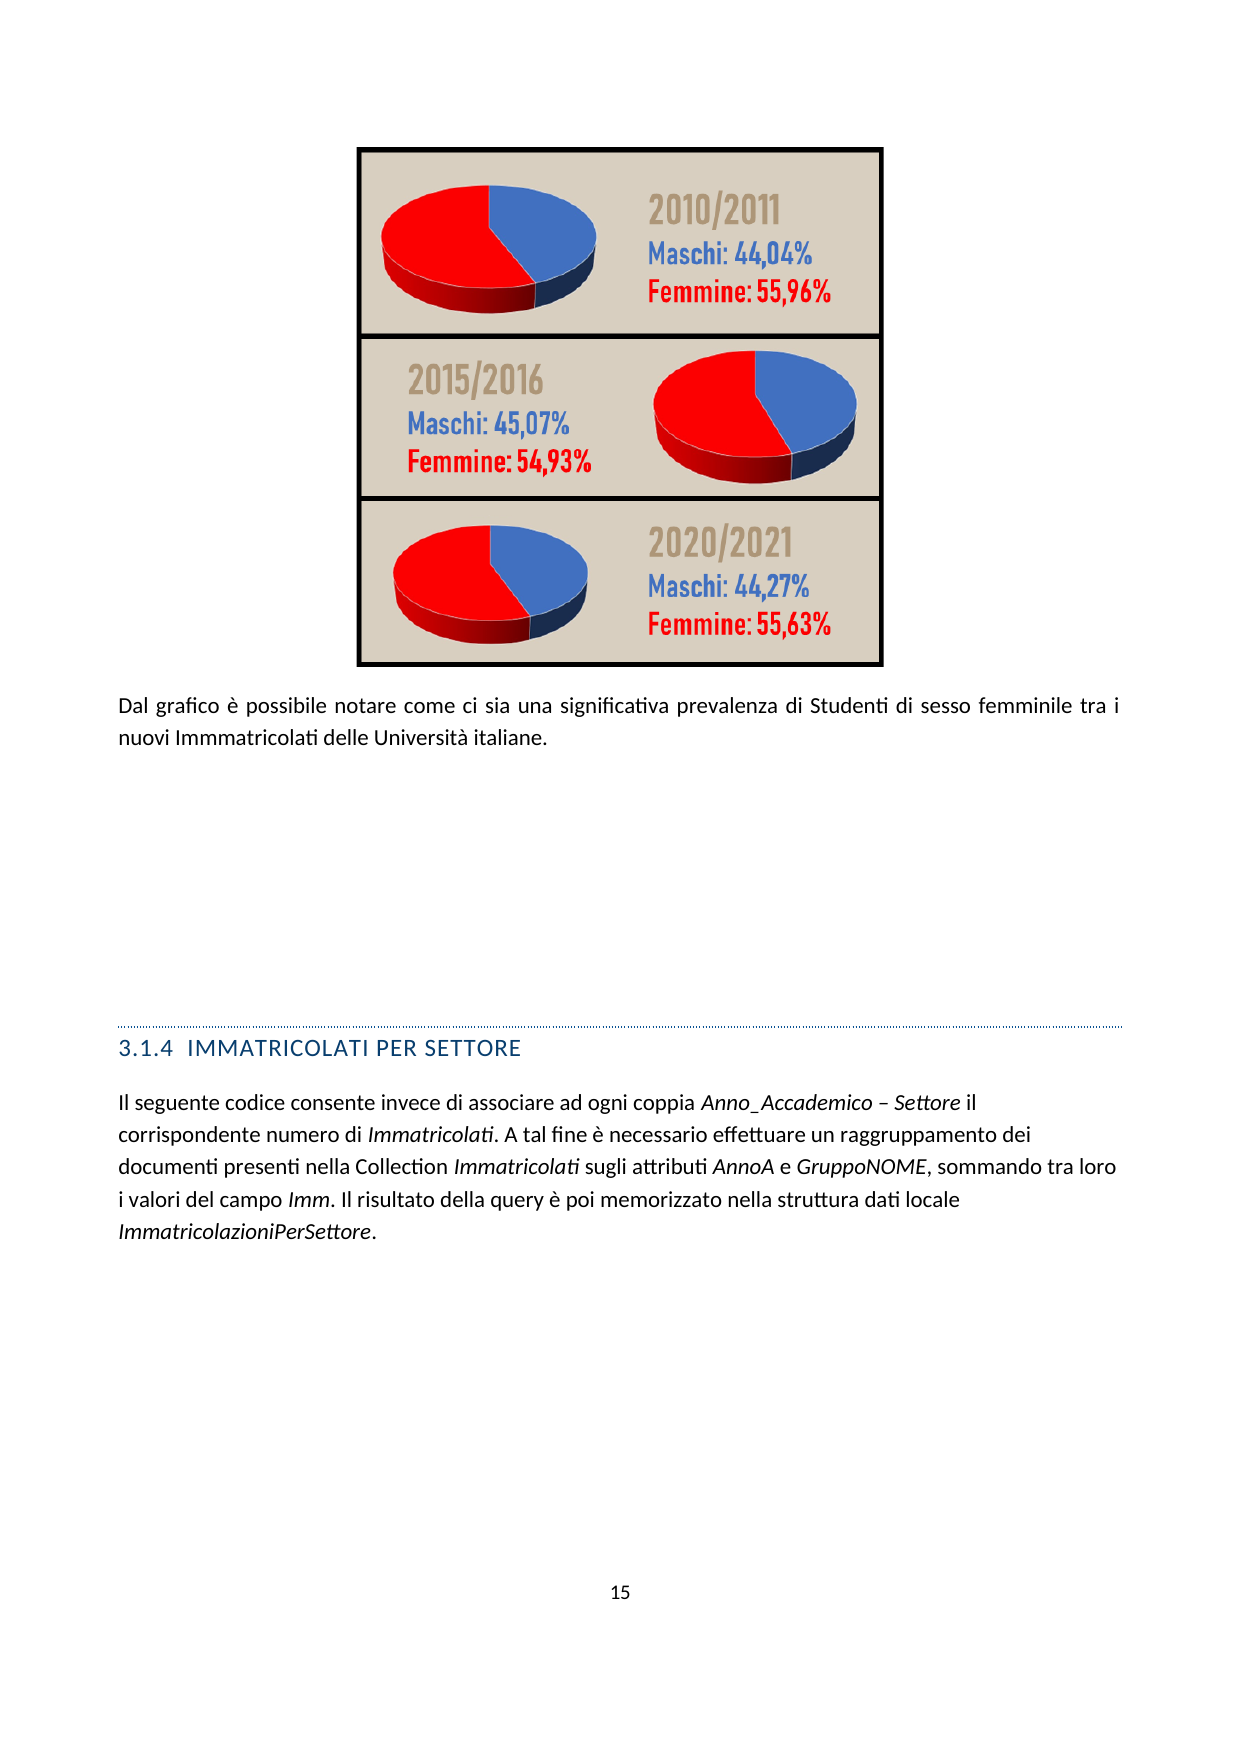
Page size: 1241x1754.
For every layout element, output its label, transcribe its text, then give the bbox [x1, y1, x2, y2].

subtitle 3.1.4 Immatricolati per Settore [118, 1026, 1122, 1062]
text Il seguente codice consente invece di associare ad ogni coppia Anno_Accademico – Settore il corrispondente numero di Immatricolati. A tal fine è necessario effettuare un raggruppamento dei documenti presenti nella Collection Immatricolati sugli attributi AnnoA e GruppoNOME, sommando tra loro i valori del campo Imm. Il risultato della query è poi memorizzato nella struttura dati locale ImmatricolazioniPerSettore. [118, 1088, 1122, 1245]
picture [356, 147, 884, 667]
text Dal grafico è possibile notare come ci sia una significativa prevalenza di Studenti di sesso femminile tra i nuovi Immmatricolati delle Università italiane. [118, 691, 1122, 751]
